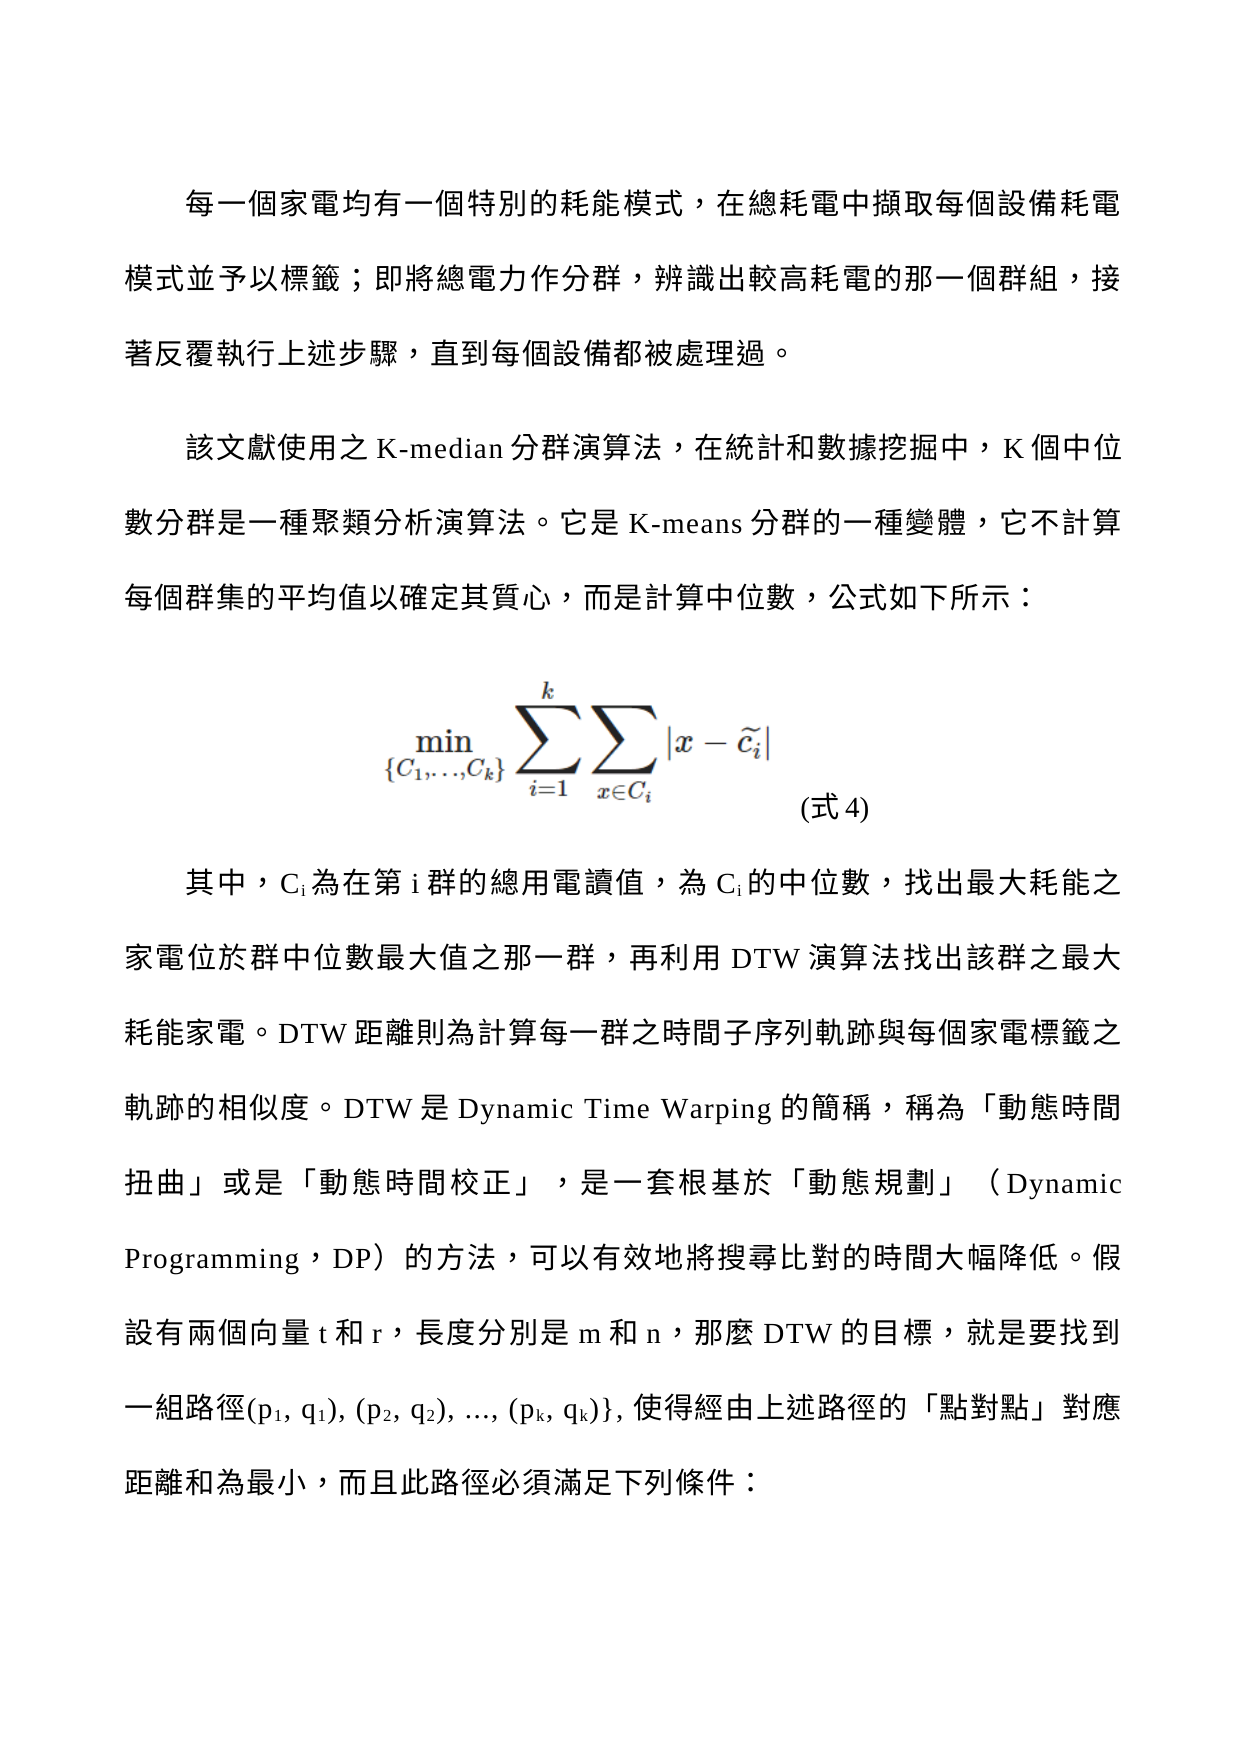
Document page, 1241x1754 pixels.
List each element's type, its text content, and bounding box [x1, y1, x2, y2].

text 該文獻使用之K-median分群演算法，在統計和數據挖掘中，K個中位數分群是一種聚類分析演算法。它是K-means分群的一種變體，它不計算每個群集的平均值以確定其質心，而是計算中位數，公式如下所示： [124, 408, 1122, 633]
text 其中，Ci為在第i群的總用電讀值，為Ci的中位數，找出最大耗能之家電位於群中位數最大值之那一群，再利用DTW演算法找出該群之最大耗能家電。DTW距離則為計算每一群之時間子序列軌跡與每個家電標籤之軌跡的相似度。DTW是Dynamic Time Warping的簡稱，稱為「動態時間扭曲」或是「動態時間校正」，是一套根基於「動態規劃」（Dynamic Programming，DP）的方法，可以有效地將搜尋比對的時間大幅降低。假設有兩個向量t和r，長度分別是m和n，那麼DTW的目標，就是要找到一組路徑(p1, q1), (p2, q2), ..., (pk, qk)}, 使得經由上述路徑的「點對點」對應距離和為最小，而且此路徑必須滿足下列條件： [124, 845, 1122, 1520]
picture [377, 670, 779, 818]
text 每一個家電均有一個特別的耗能模式，在總耗電中擷取每個設備耗電模式並予以標籤；即將總電力作分群，辨識出較高耗電的那一個群組，接著反覆執行上述步驟，直到每個設備都被處理過。 [124, 164, 1122, 389]
